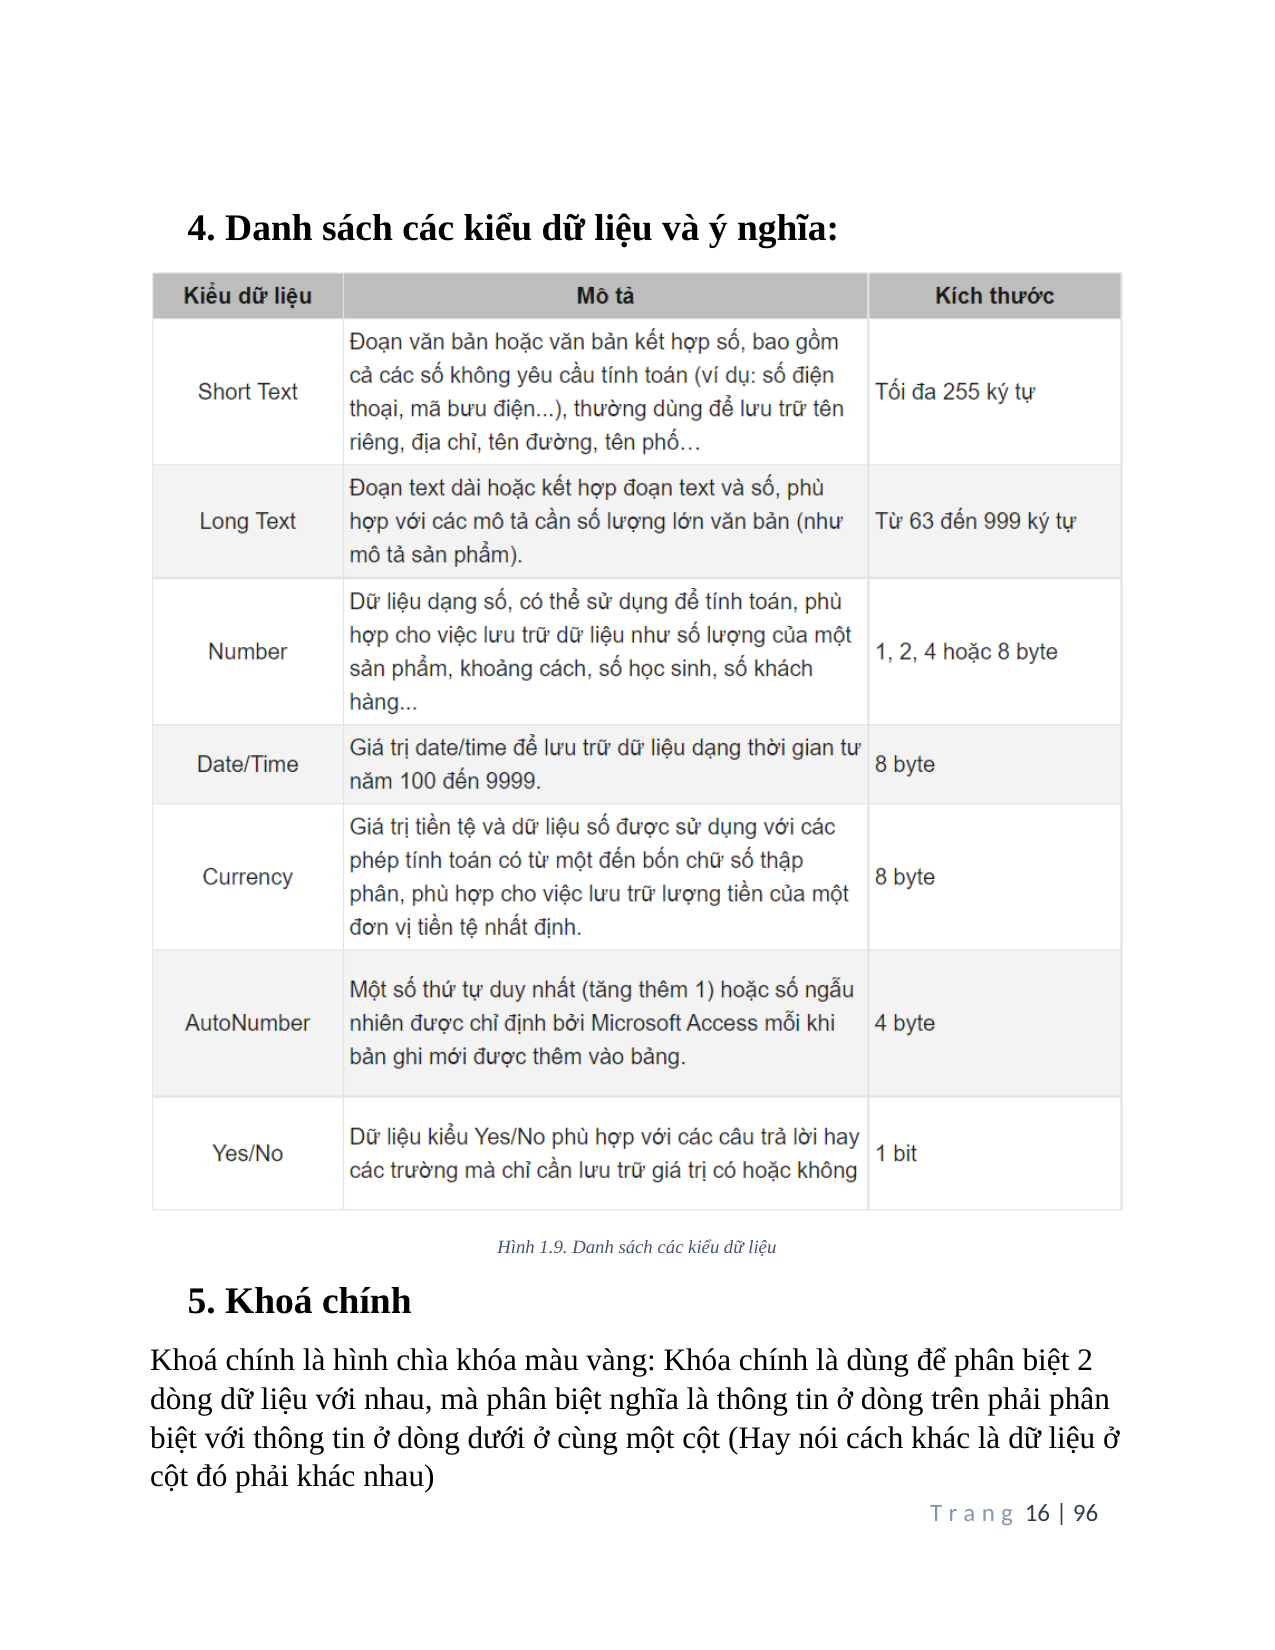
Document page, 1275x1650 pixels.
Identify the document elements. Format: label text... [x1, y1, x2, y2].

picture [150, 268, 1125, 1217]
subtitle Khoá chính [187, 1278, 1125, 1321]
text Khoá chính là hình chìa khóa màu vàng: Khóa chính là dùng để phân biệt 2 dòng dữ liệu với nhau, mà phân biệt nghĩa là thông tin ở dòng trên phải phân biệt với thông tin ở dòng dưới ở cùng một cột (Hay nói cách khác là dữ liệu ở cột đó phải khác nhau) [150, 1341, 1125, 1493]
subtitle Danh sách các kiểu dữ liệu và ý nghĩa: [187, 205, 1125, 248]
